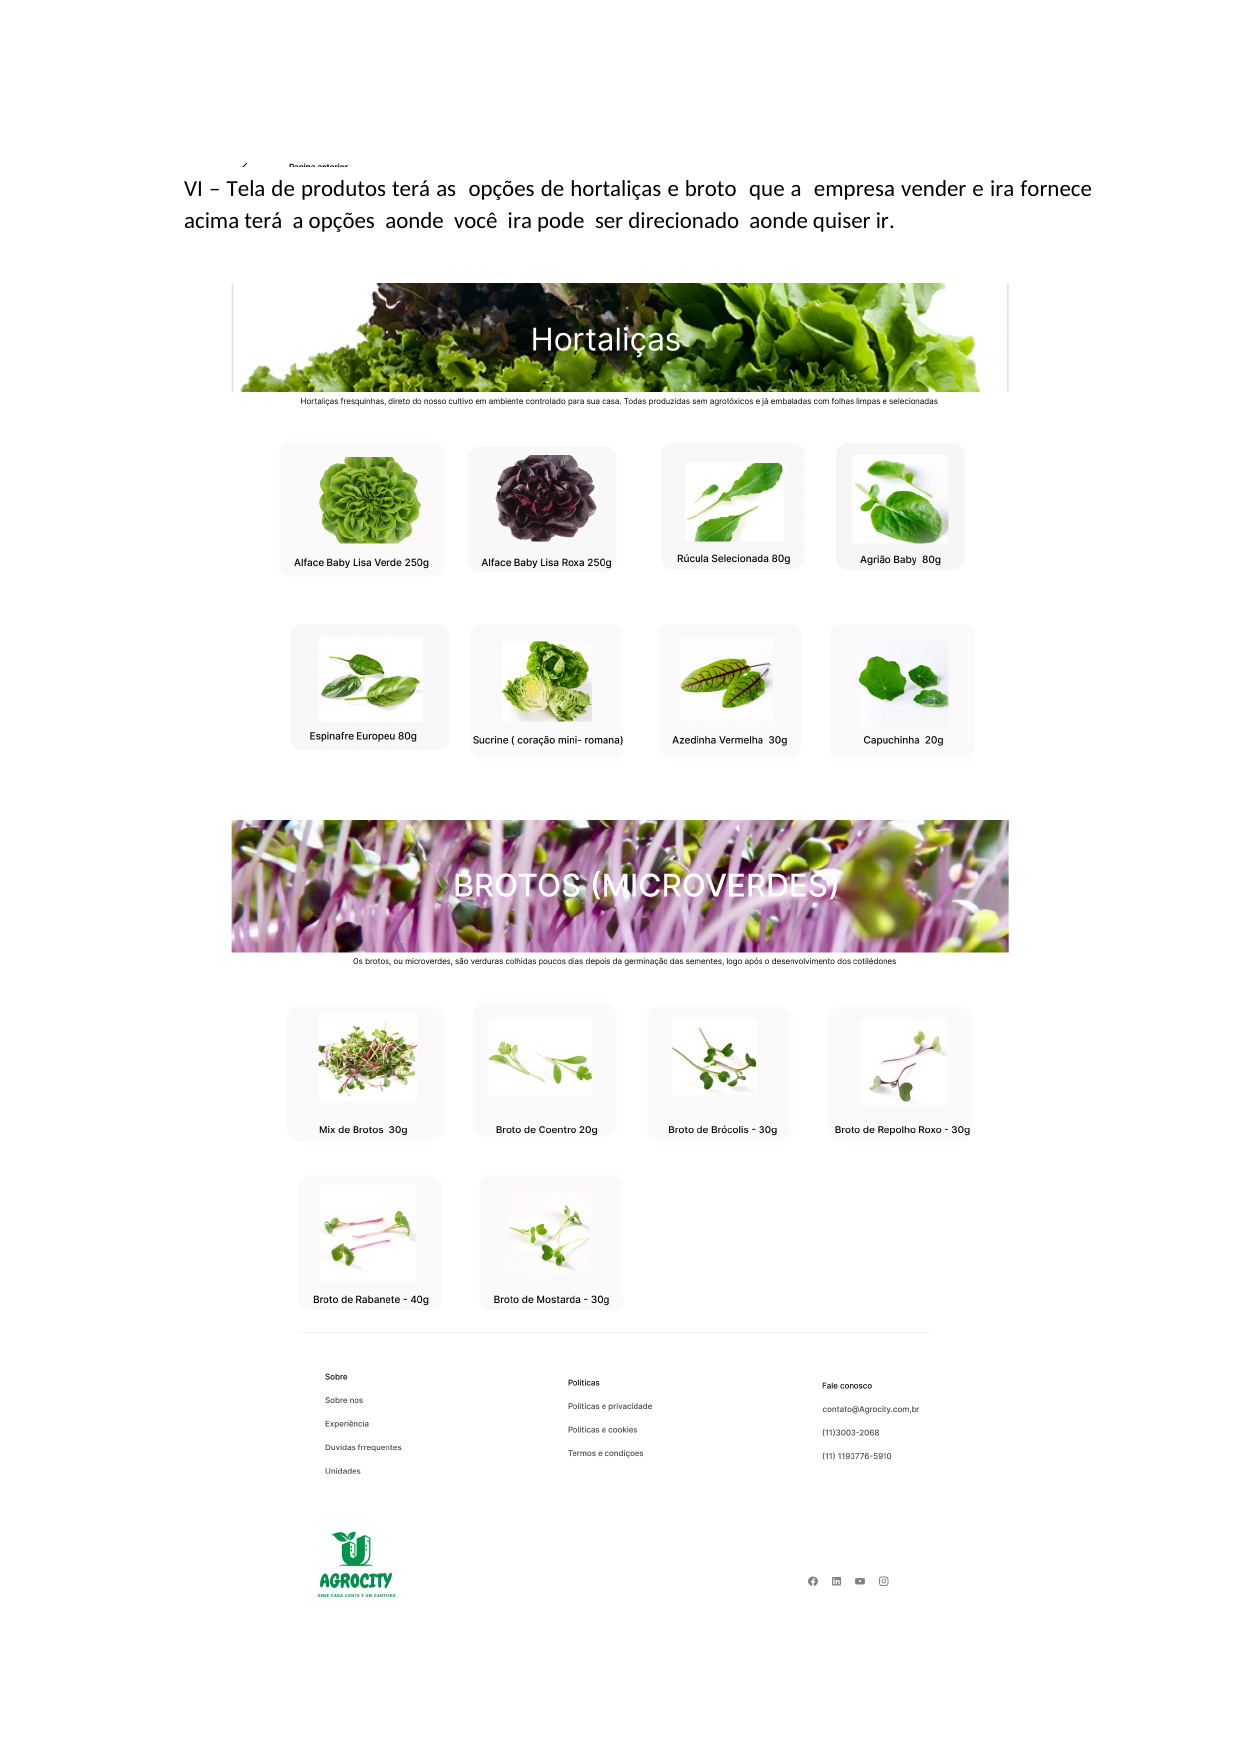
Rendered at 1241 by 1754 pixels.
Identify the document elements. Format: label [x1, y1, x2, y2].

picture [231, 147, 1009, 167]
picture [231, 280, 1009, 1606]
